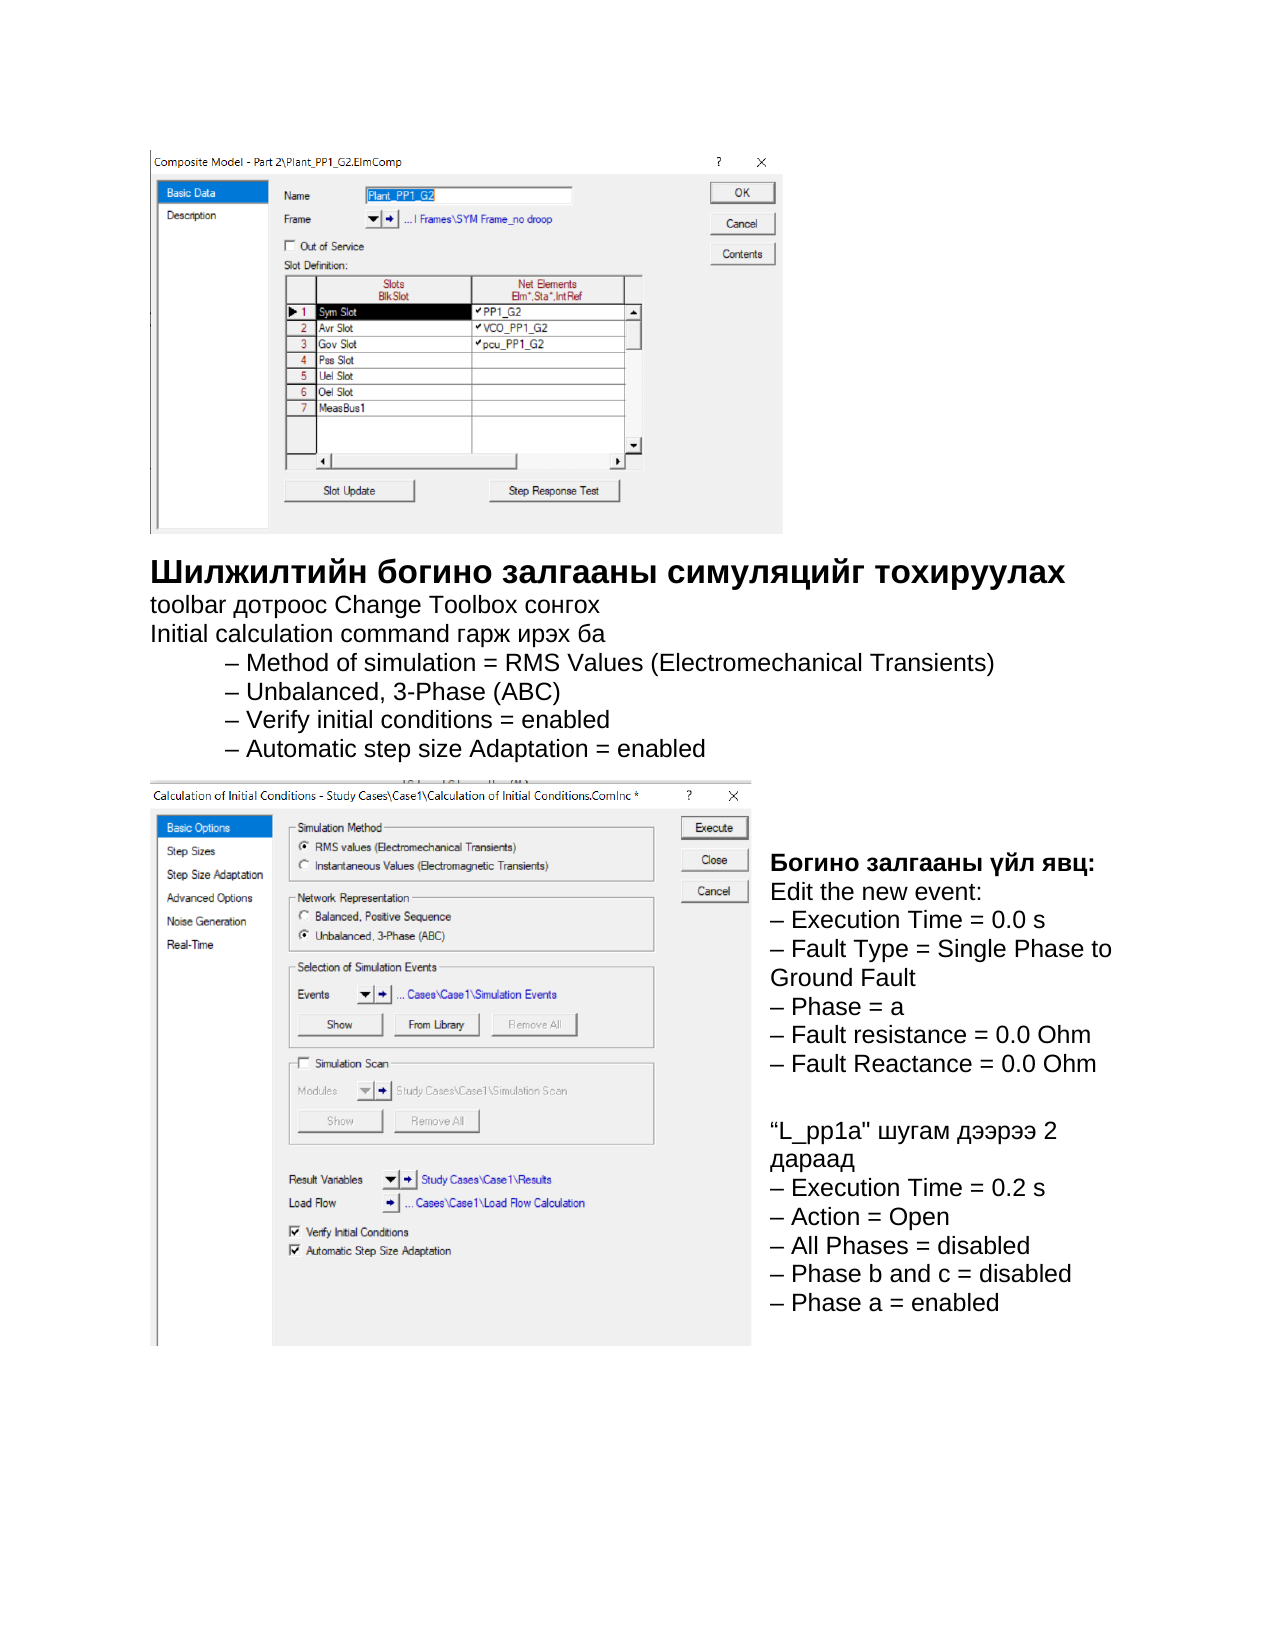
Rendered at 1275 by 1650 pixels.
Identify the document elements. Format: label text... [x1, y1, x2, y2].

text – Fault Reactance = 0.0 Ohm [752, 1049, 1125, 1078]
text – Fault resistance = 0.0 Ohm [752, 1020, 1125, 1049]
text – Phase b and c = disabled [752, 1259, 1125, 1288]
text toolbar дотроос Change Toolbox сонгох [150, 591, 1125, 619]
text – Unbalanced, 3-Phase (ABC) [150, 677, 1125, 706]
text Шилжилтийн богино залгааны симуляцийг тохируулах [150, 552, 1125, 591]
text – Phase = a [752, 992, 1125, 1020]
text – Execution Time = 0.0 s [752, 905, 1125, 934]
text “L_pp1a" шугам дээрээ 2 дараад [752, 1116, 1125, 1173]
text – Phase a = enabled [752, 1288, 1125, 1317]
picture [150, 780, 752, 1346]
text – Fault Type = Single Phase to Ground Fault [752, 934, 1125, 992]
text – Execution Time = 0.2 s [752, 1173, 1125, 1202]
text – All Phases = disabled [752, 1231, 1125, 1259]
text – Automatic step size Adaptation = enabled [150, 734, 1125, 763]
text – Action = Open [752, 1202, 1125, 1231]
text – Method of simulation = RMS Values (Electromechanical Transients) [150, 648, 1125, 677]
text Edit the new event: [752, 877, 1125, 905]
text Initial calculation command гарж ирэх ба [150, 619, 1125, 648]
picture [150, 150, 783, 534]
text Богино залгааны үйл явц: [752, 848, 1125, 877]
text – Verify initial conditions = enabled [150, 706, 1125, 734]
